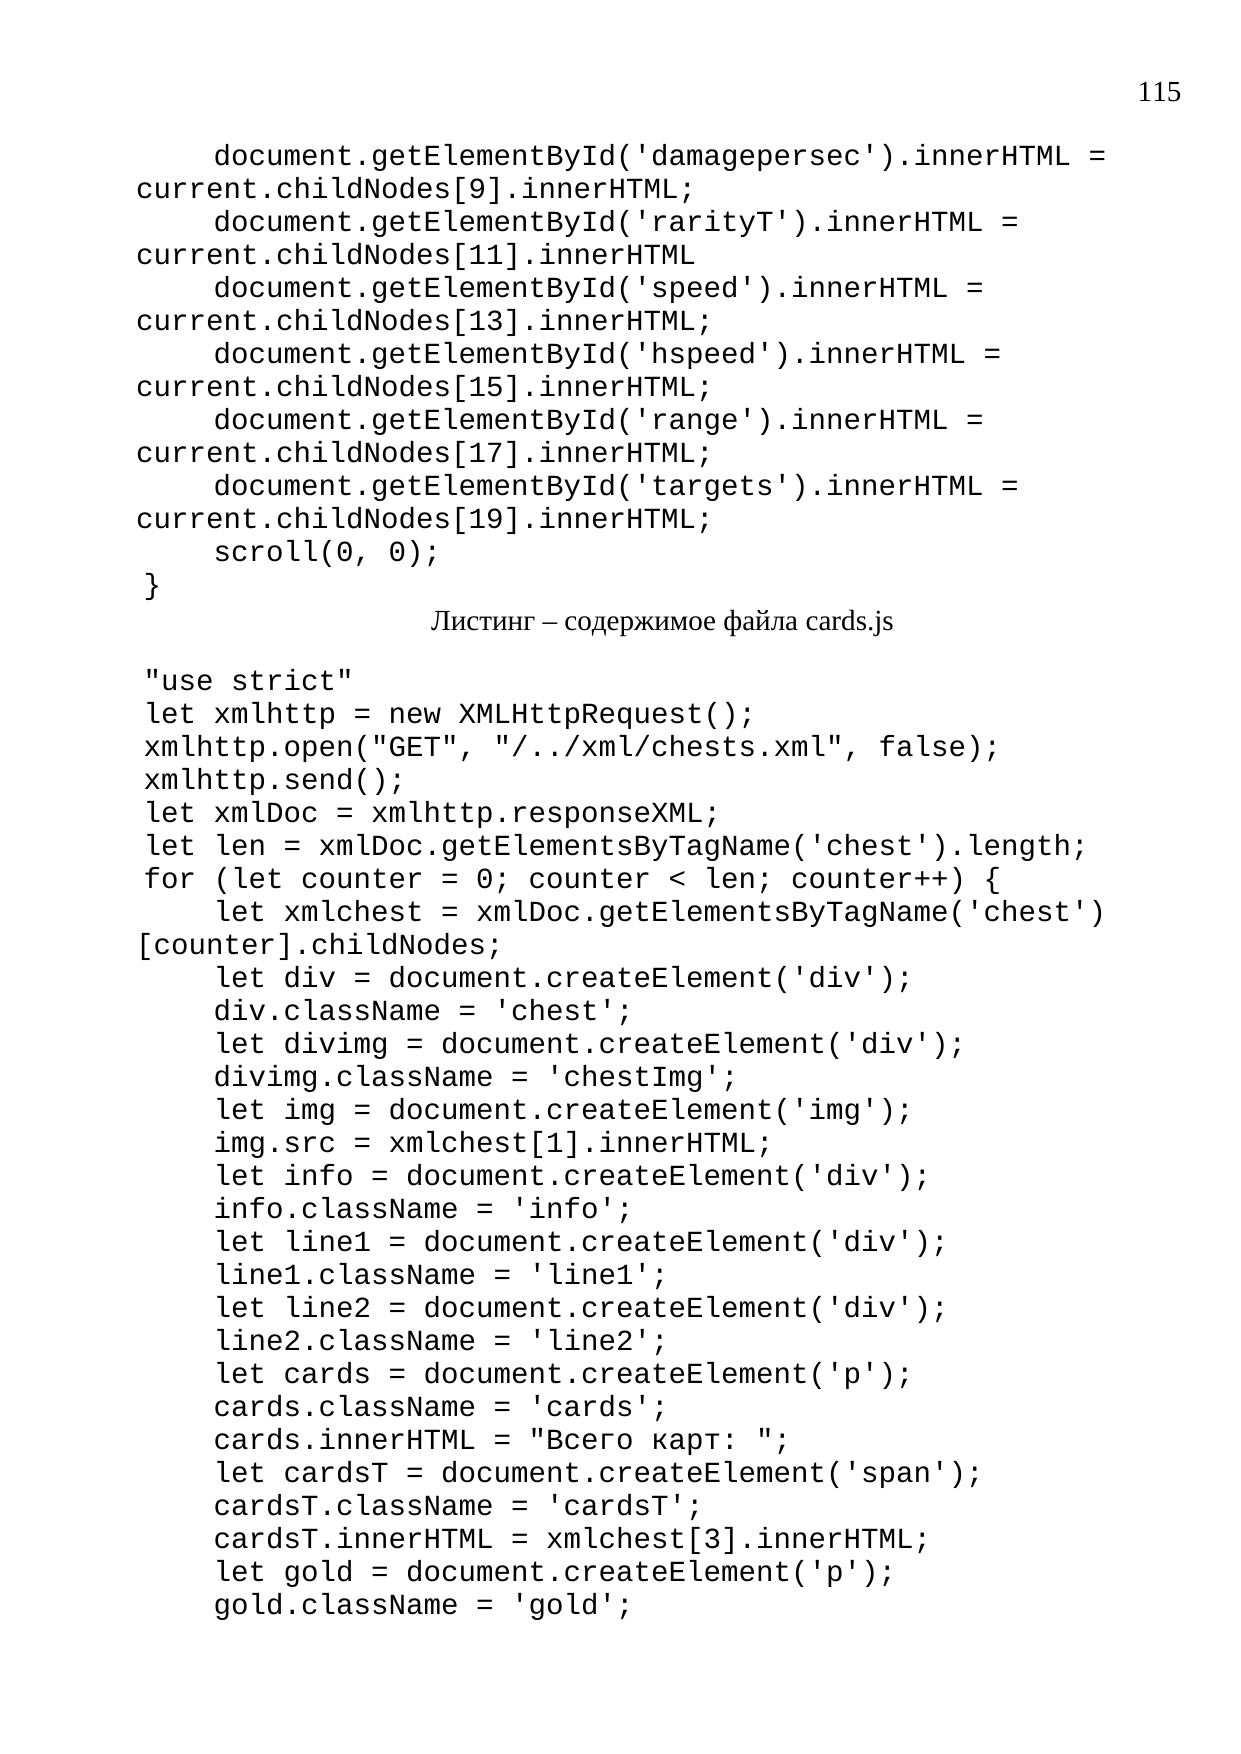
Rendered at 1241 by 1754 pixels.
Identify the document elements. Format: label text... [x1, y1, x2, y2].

text let line2 = document.createElement('div'); [136, 1293, 1181, 1326]
text let div = document.createElement('div'); [136, 963, 1181, 996]
text scroll(0, 0); [136, 537, 1181, 570]
text let line1 = document.createElement('div'); [136, 1227, 1181, 1260]
text xmlhttp.send(); [136, 765, 1181, 798]
text div.className = 'chest'; [136, 996, 1181, 1029]
text let cardsT = document.createElement('span'); [136, 1458, 1181, 1491]
text let gold = document.createElement('p'); [136, 1557, 1181, 1591]
text cardsT.innerHTML = xmlchest[3].innerHTML; [136, 1524, 1181, 1557]
text cards.className = 'cards'; [136, 1392, 1181, 1425]
text let img = document.createElement('img'); [136, 1095, 1181, 1128]
text cards.innerHTML = "Всего карт: "; [136, 1425, 1181, 1458]
text "use strict" [136, 666, 1181, 699]
text } [136, 570, 1181, 603]
text line1.className = 'line1'; [136, 1260, 1181, 1293]
text info.className = 'info'; [136, 1194, 1181, 1227]
text xmlhttp.open("GET", "/../xml/chests.xml", false); [136, 732, 1181, 765]
text document.getElementById('range').innerHTML = current.childNodes[17].innerHTML; [136, 405, 1181, 471]
text let info = document.createElement('div'); [136, 1161, 1181, 1194]
text document.getElementById('targets').innerHTML = current.childNodes[19].innerHTML; [136, 471, 1181, 537]
text document.getElementById('damagepersec').innerHTML = current.childNodes[9].innerHTML; [136, 141, 1181, 207]
text for (let counter = 0; counter < len; counter++) { [136, 864, 1181, 897]
text let xmlhttp = new XMLHttpRequest(); [136, 699, 1181, 732]
text let len = xmlDoc.getElementsByTagName('chest').length; [136, 831, 1181, 864]
text let xmlDoc = xmlhttp.responseXML; [136, 798, 1181, 831]
text cardsT.className = 'cardsT'; [136, 1491, 1181, 1524]
text img.src = xmlchest[1].innerHTML; [136, 1128, 1181, 1161]
text let cards = document.createElement('p'); [136, 1359, 1181, 1392]
text document.getElementById('speed').innerHTML = current.childNodes[13].innerHTML; [136, 273, 1181, 339]
text divimg.className = 'chestImg'; [136, 1062, 1181, 1095]
text document.getElementById('hspeed').innerHTML = current.childNodes[15].innerHTML; [136, 339, 1181, 405]
text line2.className = 'line2'; [136, 1326, 1181, 1359]
text let divimg = document.createElement('div'); [136, 1029, 1181, 1062]
text document.getElementById('rarityT').innerHTML = current.childNodes[11].innerHTML [136, 207, 1181, 273]
text let xmlchest = xmlDoc.getElementsByTagName('chest')[counter].childNodes; [136, 897, 1181, 963]
text gold.className = 'gold'; [136, 1591, 1181, 1623]
text Листинг – содержимое файла cards.js [136, 603, 1181, 637]
